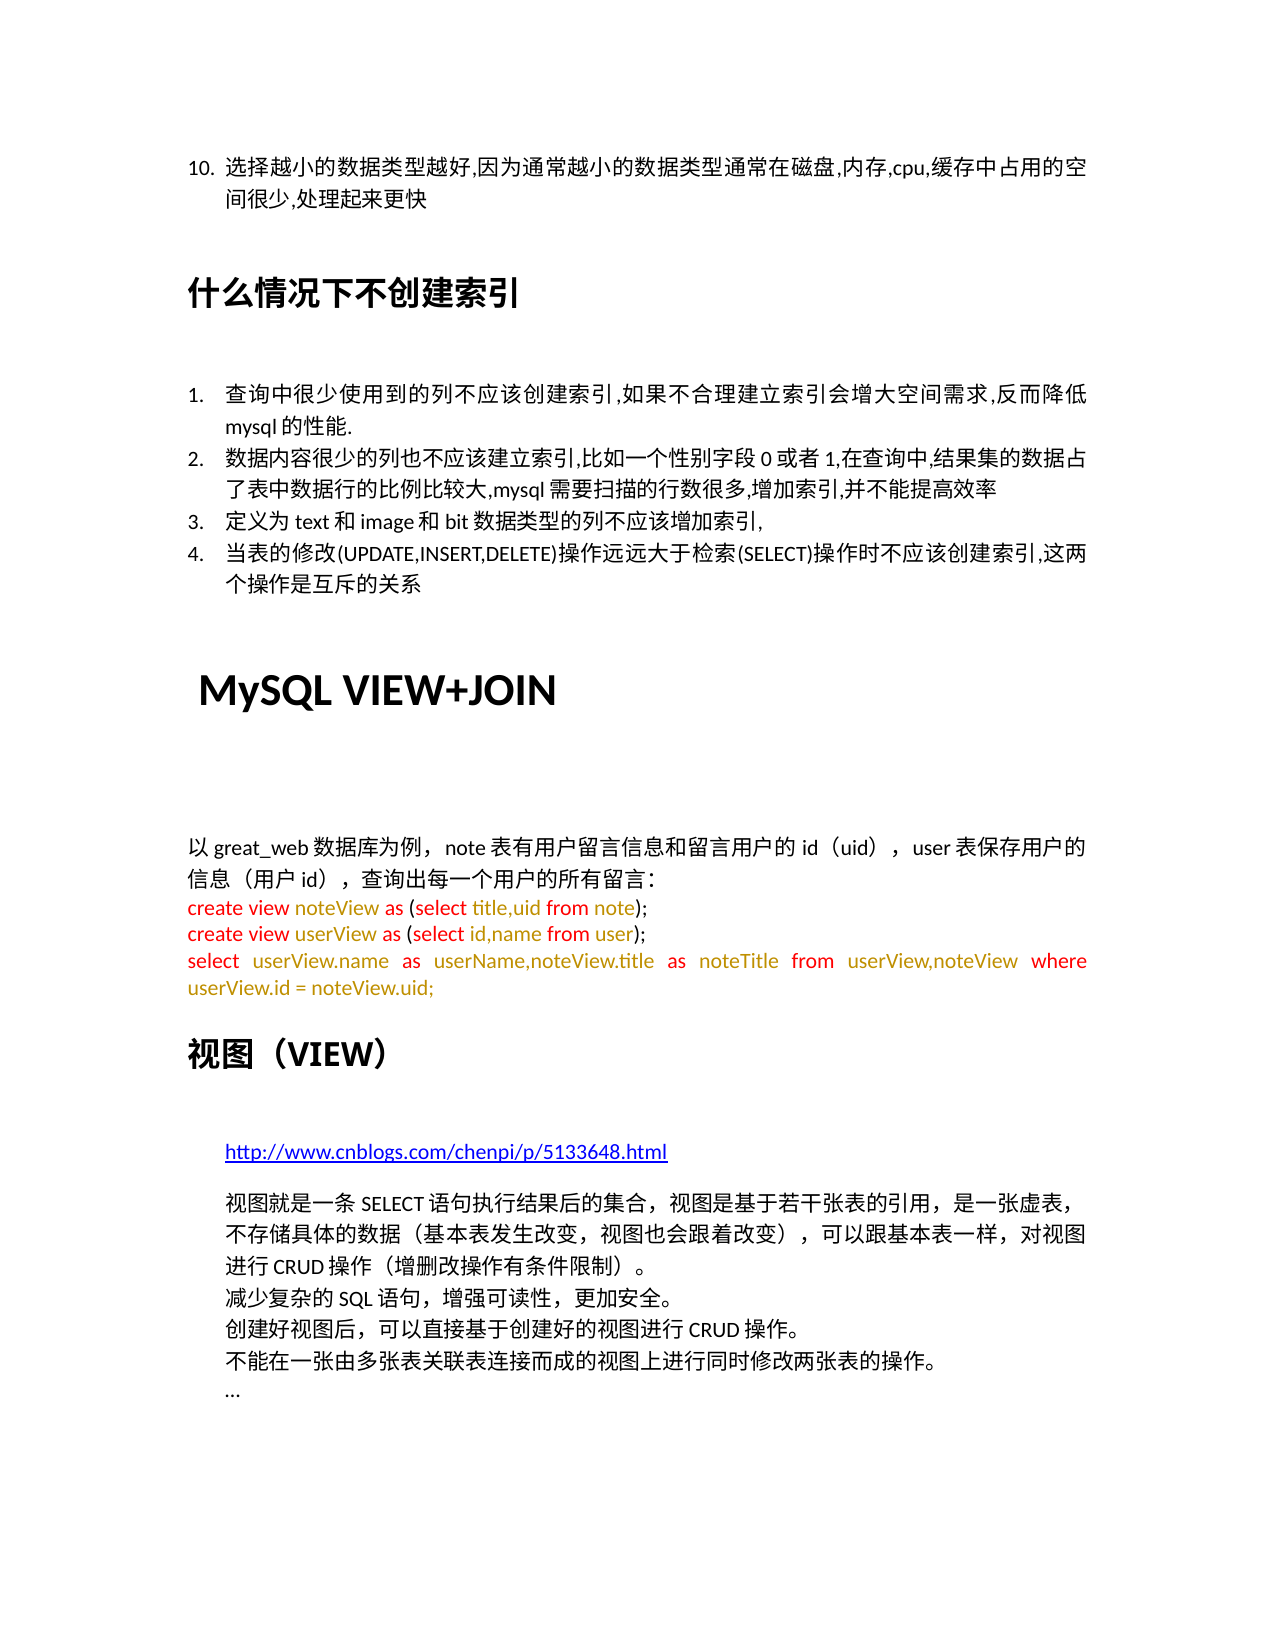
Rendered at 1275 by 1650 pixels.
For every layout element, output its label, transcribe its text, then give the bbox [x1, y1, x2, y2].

list 减少复杂的SQL语句，增强可读性，更加安全。 [225, 1281, 1087, 1312]
list 查询中很少使用到的列不应该创建索引,如果不合理建立索引会增大空间需求,反而降低mysql的性能. [187, 377, 1087, 441]
text select userView.name as userName,noteView.title as noteTitle from userView,noteView where userView.id = noteView.uid; [187, 947, 1087, 1000]
list 定义为text和image和bit数据类型的列不应该增加索引, [187, 504, 1087, 536]
list 不能在一张由多张表关联表连接而成的视图上进行同时修改两张表的操作。 [225, 1344, 1087, 1376]
list 当表的修改(UPDATE,INSERT,DELETE)操作远远大于检索(SELECT)操作时不应该创建索引,这两个操作是互斥的关系 [187, 536, 1087, 599]
list http://www.cnblogs.com/chenpi/p/5133648.html [225, 1138, 1087, 1165]
subtitle 什么情况下不创建索引 [187, 267, 1087, 315]
list … [225, 1376, 1087, 1402]
list 创建好视图后，可以直接基于创建好的视图进行CRUD操作。 [225, 1312, 1087, 1344]
list 视图就是一条SELECT语句执行结果后的集合，视图是基于若干张表的引用，是一张虚表，不存储具体的数据（基本表发生改变，视图也会跟着改变），可以跟基本表一样，对视图进行CRUD操作（增删改操作有条件限制）。 [225, 1186, 1087, 1281]
text 以great_web数据库为例，note表有用户留言信息和留言用户的id（uid），user表保存用户的信息（用户id），查询出每一个用户的所有留言： [187, 830, 1087, 894]
subtitle 视图（VIEW） [187, 1027, 1087, 1076]
text create view noteView as (select title,uid from note); [187, 894, 1087, 920]
list 选择越小的数据类型越好,因为通常越小的数据类型通常在磁盘,内存,cpu,缓存中占用的空间很少,处理起来更快 [187, 150, 1087, 213]
subtitle MySQL VIEW+JOIN [187, 661, 1087, 717]
list 数据内容很少的列也不应该建立索引,比如一个性别字段0或者1,在查询中,结果集的数据占了表中数据行的比例比较大,mysql需要扫描的行数很多,增加索引,并不能提高效率 [187, 441, 1087, 504]
text create view userView as (select id,name from user); [187, 920, 1087, 947]
